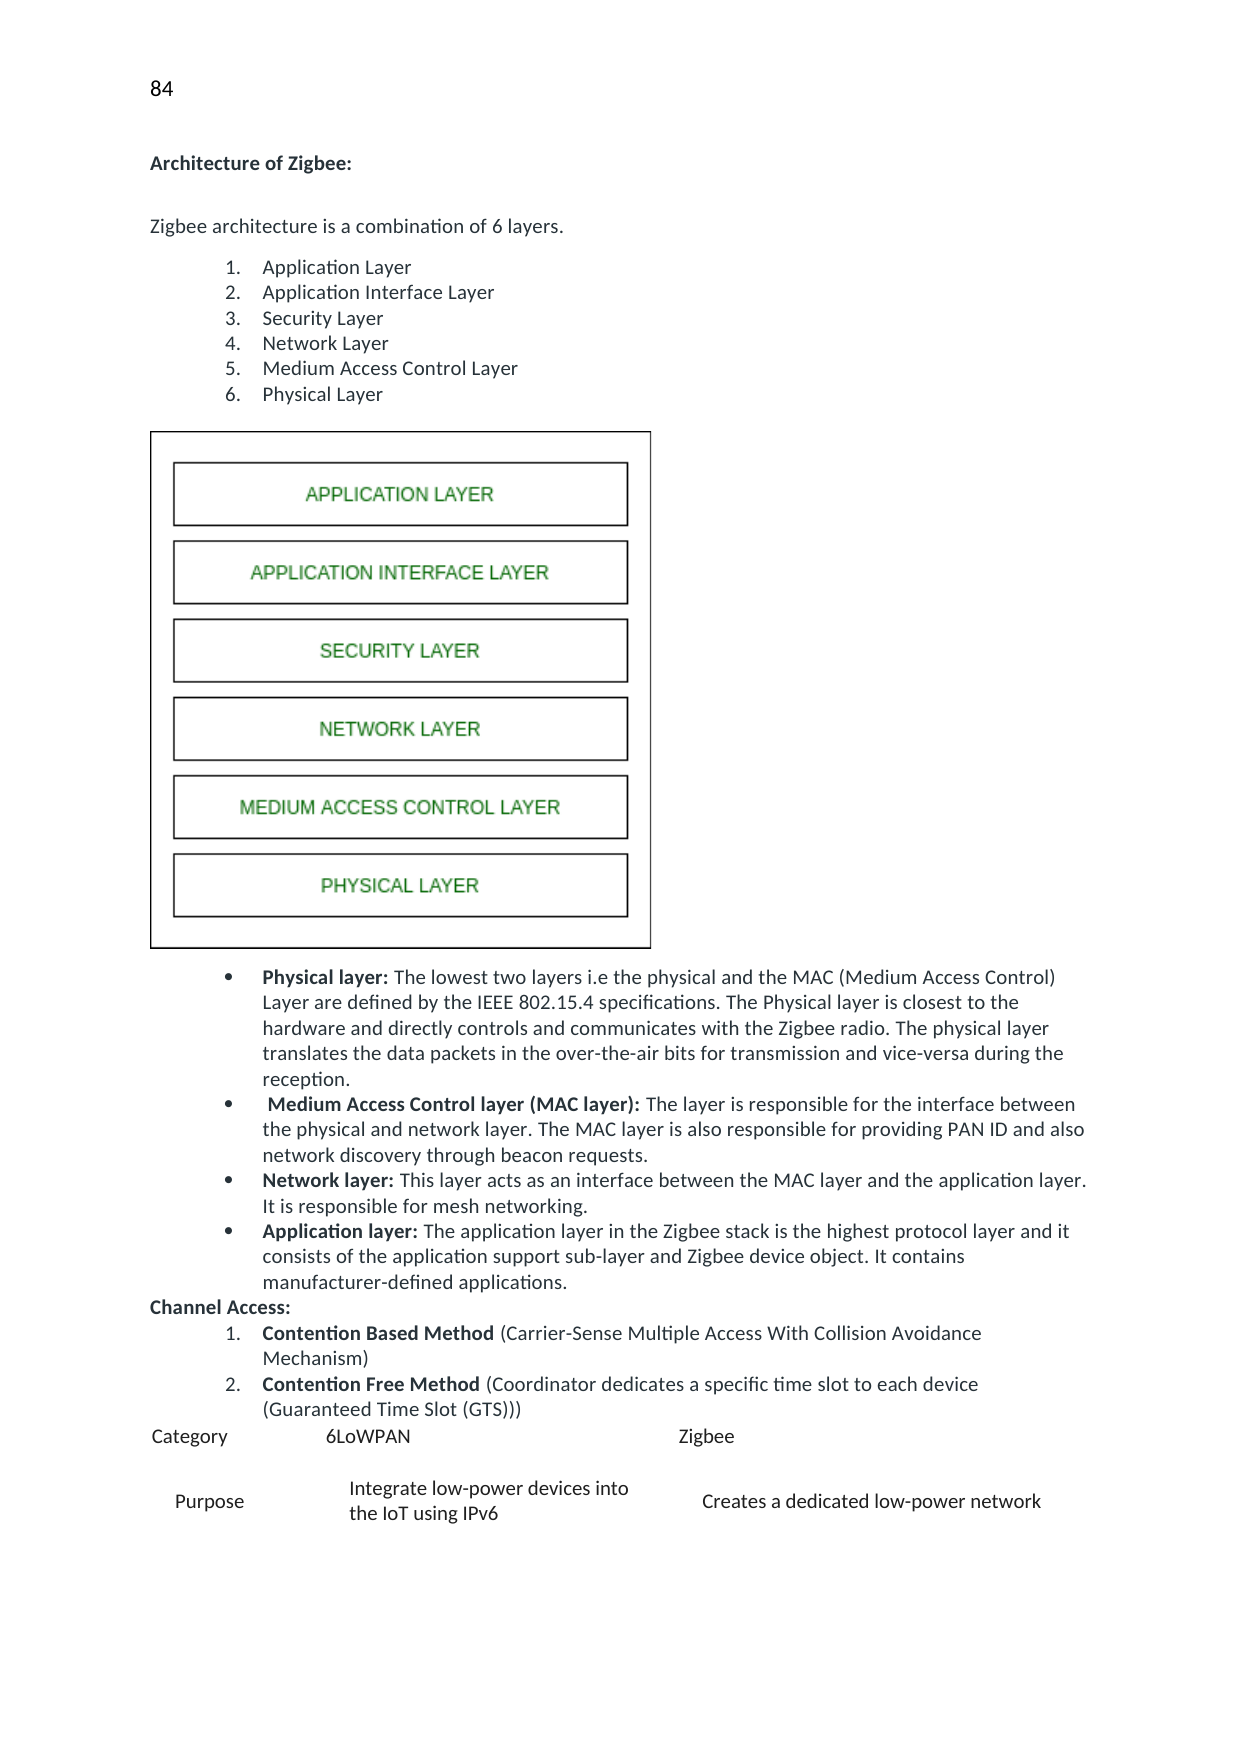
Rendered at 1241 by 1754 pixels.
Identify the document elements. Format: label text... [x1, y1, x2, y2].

list Application layer: The application layer in the Zigbee stack is the highest protocol layer and it consists of the application support sub-layer and Zigbee device object. It contains manufacturer-defined applications. [225, 1218, 1090, 1294]
list Contention Based Method (Carrier-Sense Multiple Access With Collision Avoidance Mechanism) [225, 1320, 1090, 1371]
picture [150, 431, 652, 949]
list Application Layer [225, 254, 1090, 279]
list Physical Layer [225, 381, 1090, 432]
list Contention Free Method (Coordinator dedicates a specific time slot to each device (Guaranteed Time Slot (GTS))) [225, 1371, 1090, 1422]
text Architecture of Zigbee: [150, 150, 1090, 175]
list Security Layer [225, 305, 1090, 330]
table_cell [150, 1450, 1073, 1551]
list Application Interface Layer [225, 279, 1090, 305]
list Network layer: This layer acts as an interface between the MAC layer and the application layer. It is responsible for mesh networking. [225, 1167, 1090, 1218]
list Physical layer: The lowest two layers i.e the physical and the MAC (Medium Access Control) Layer are defined by the IEEE 802.15.4 specifications. The Physical layer is closest to the hardware and directly controls and communicates with the Zigbee radio. The physical layer translates the data packets in the over-the-air bits for transmission and vice-versa during the reception. [225, 964, 1090, 1091]
text Channel Access: [150, 1294, 1090, 1320]
list Network Layer [225, 330, 1090, 356]
text Zigbee architecture is a combination of 6 layers. [150, 213, 1090, 238]
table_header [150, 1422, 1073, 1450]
list Medium Access Control layer (MAC layer): The layer is responsible for the interface between the physical and network layer. The MAC layer is also responsible for providing PAN ID and also network discovery through beacon requests. [225, 1091, 1090, 1167]
list Medium Access Control Layer [225, 356, 1090, 381]
